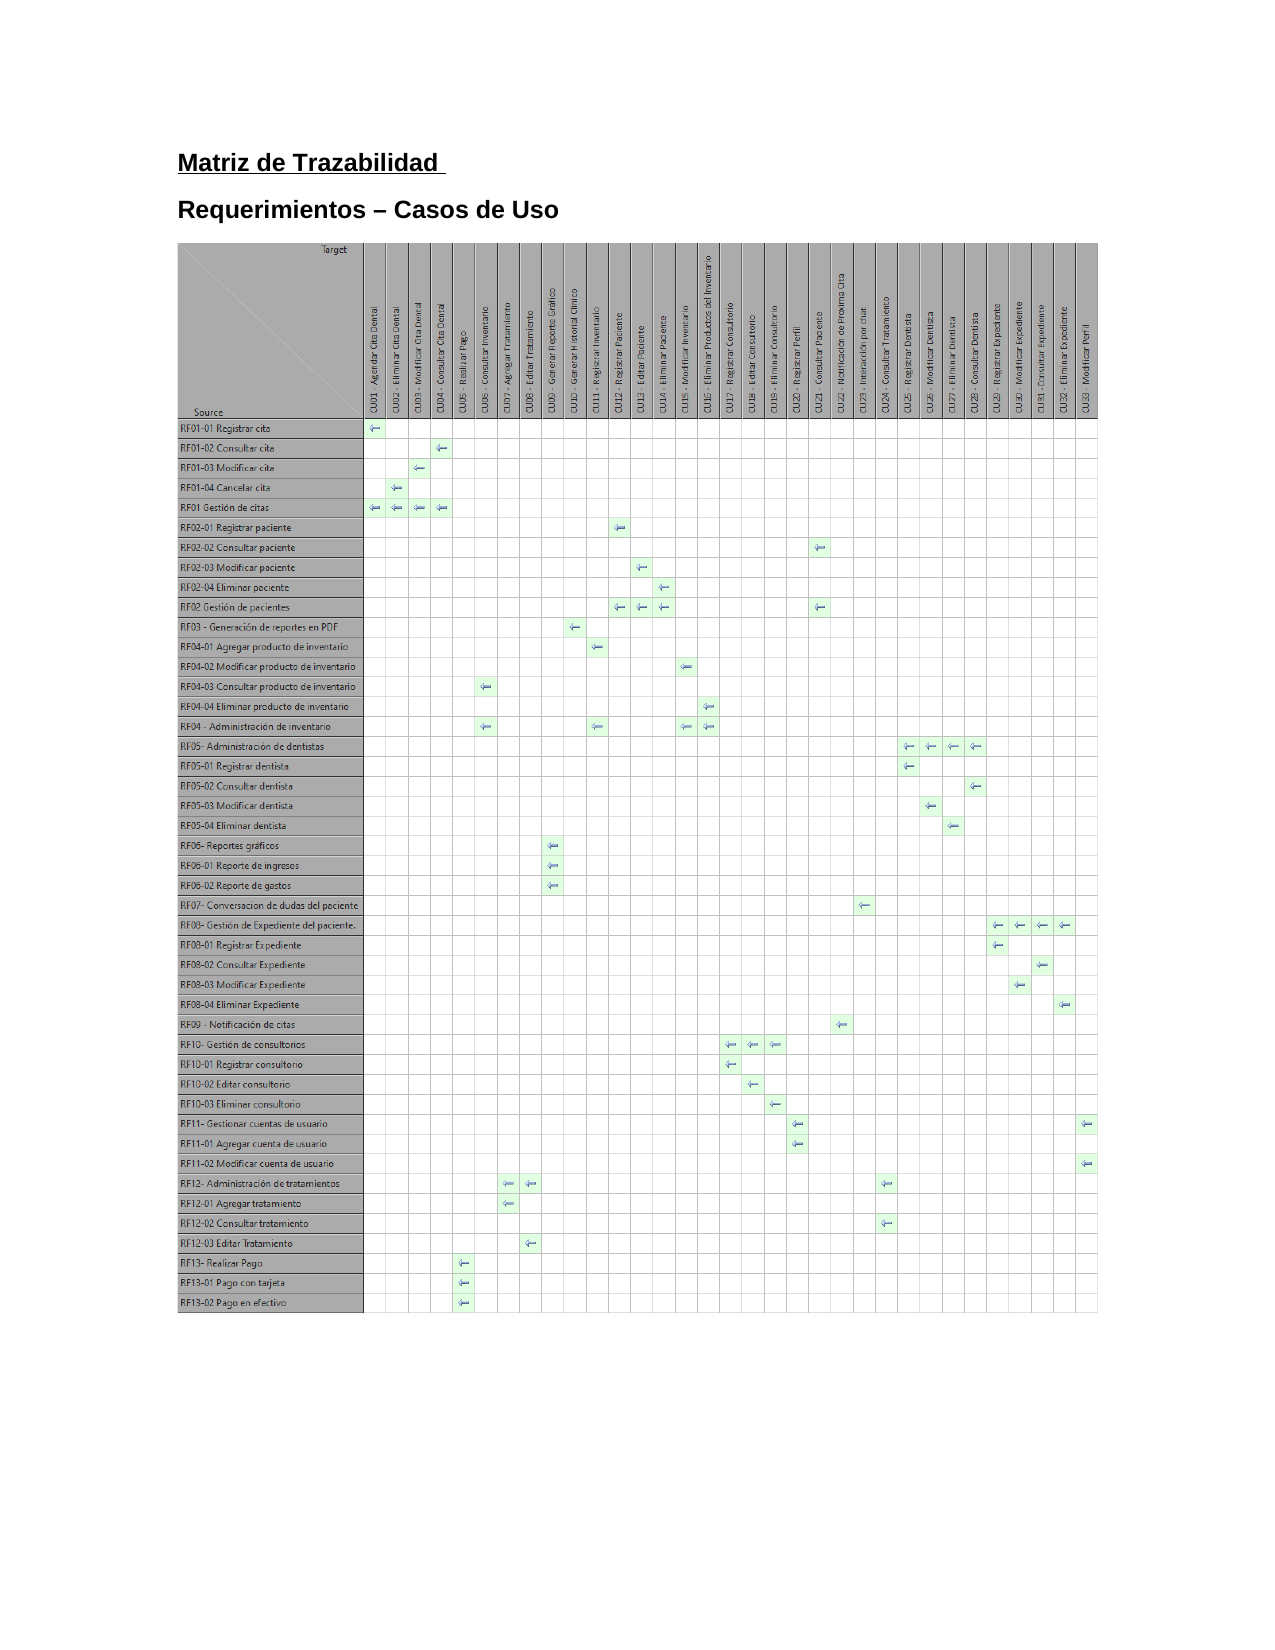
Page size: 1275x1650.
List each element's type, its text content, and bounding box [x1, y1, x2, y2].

picture [177, 243, 1098, 1313]
text Matriz de Trazabilidad [177, 148, 1098, 176]
text Requerimientos – Casos de Uso [177, 195, 1098, 224]
